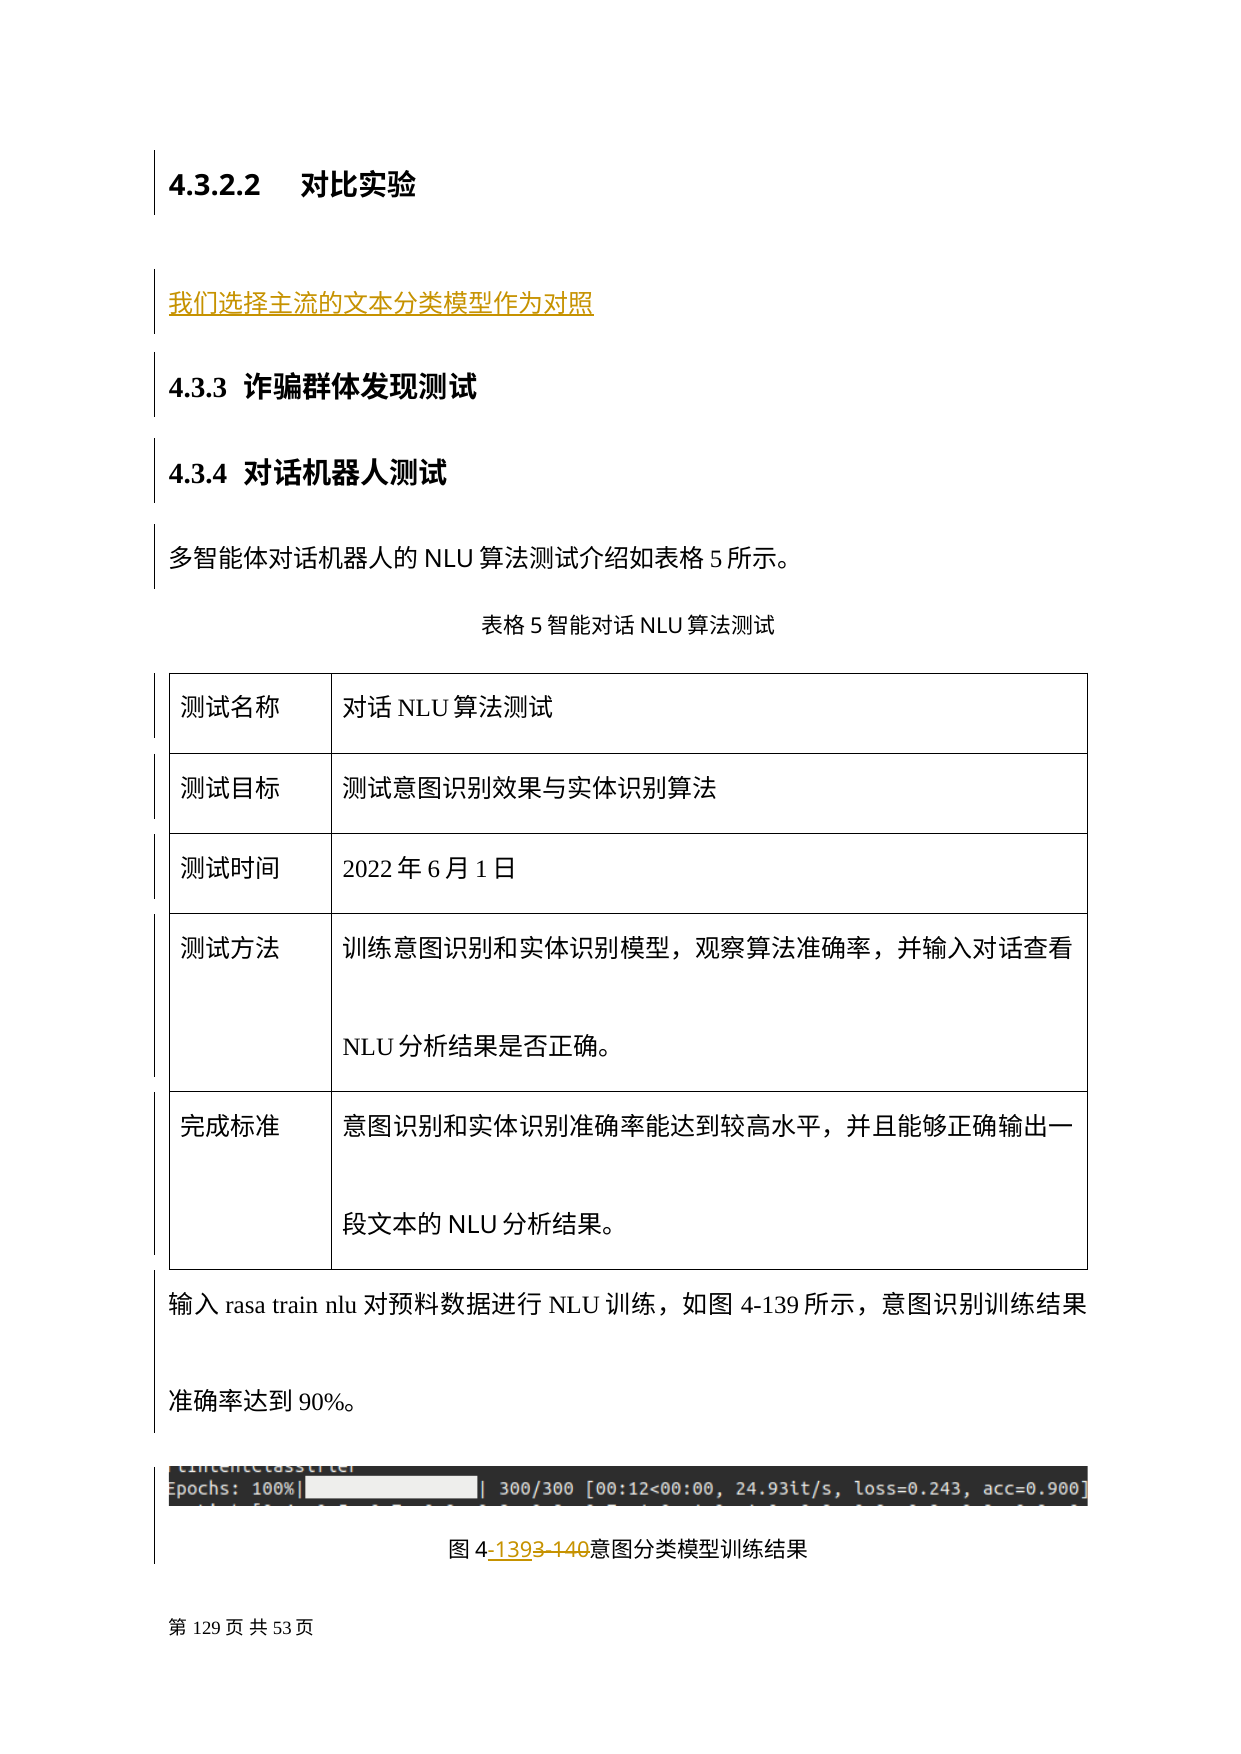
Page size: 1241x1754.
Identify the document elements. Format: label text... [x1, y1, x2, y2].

subtitle 对比实验 [169, 150, 1087, 215]
table_cell 2022年6月1日 [332, 834, 1087, 913]
table_cell 训练意图识别和实体识别模型，观察算法准确率，并输入对话查看NLU分析结果是否正确。 [332, 914, 1087, 1091]
table_cell 测试目标 [170, 754, 331, 833]
table_cell 意图识别和实体识别准确率能达到较高水平，并且能够正确输出一段文本的NLU分析结果。 [332, 1092, 1087, 1269]
subtitle 对话机器人测试 [169, 438, 1087, 503]
table_header 测试名称 [170, 674, 331, 753]
text 输入rasa train nlu对预料数据进行NLU训练，如所示，意图识别训练结果准确率达到90%。 [169, 1270, 1087, 1432]
table_cell 测试意图识别效果与实体识别算法 [332, 754, 1087, 833]
picture [168, 1466, 1088, 1506]
text 图 4意图分类模型训练结果 [169, 1532, 1087, 1564]
text 多智能体对话机器人的NLU算法测试介绍如所示。 [169, 524, 1087, 589]
table_header 对话NLU算法测试 [332, 674, 1087, 753]
table_cell 测试方法 [170, 914, 331, 1091]
subtitle 诈骗群体发现测试 [169, 352, 1087, 417]
table_cell 测试时间 [170, 834, 331, 913]
table_cell 完成标准 [170, 1092, 331, 1269]
text 表格 智能对话NLU算法测试 [169, 607, 1087, 640]
